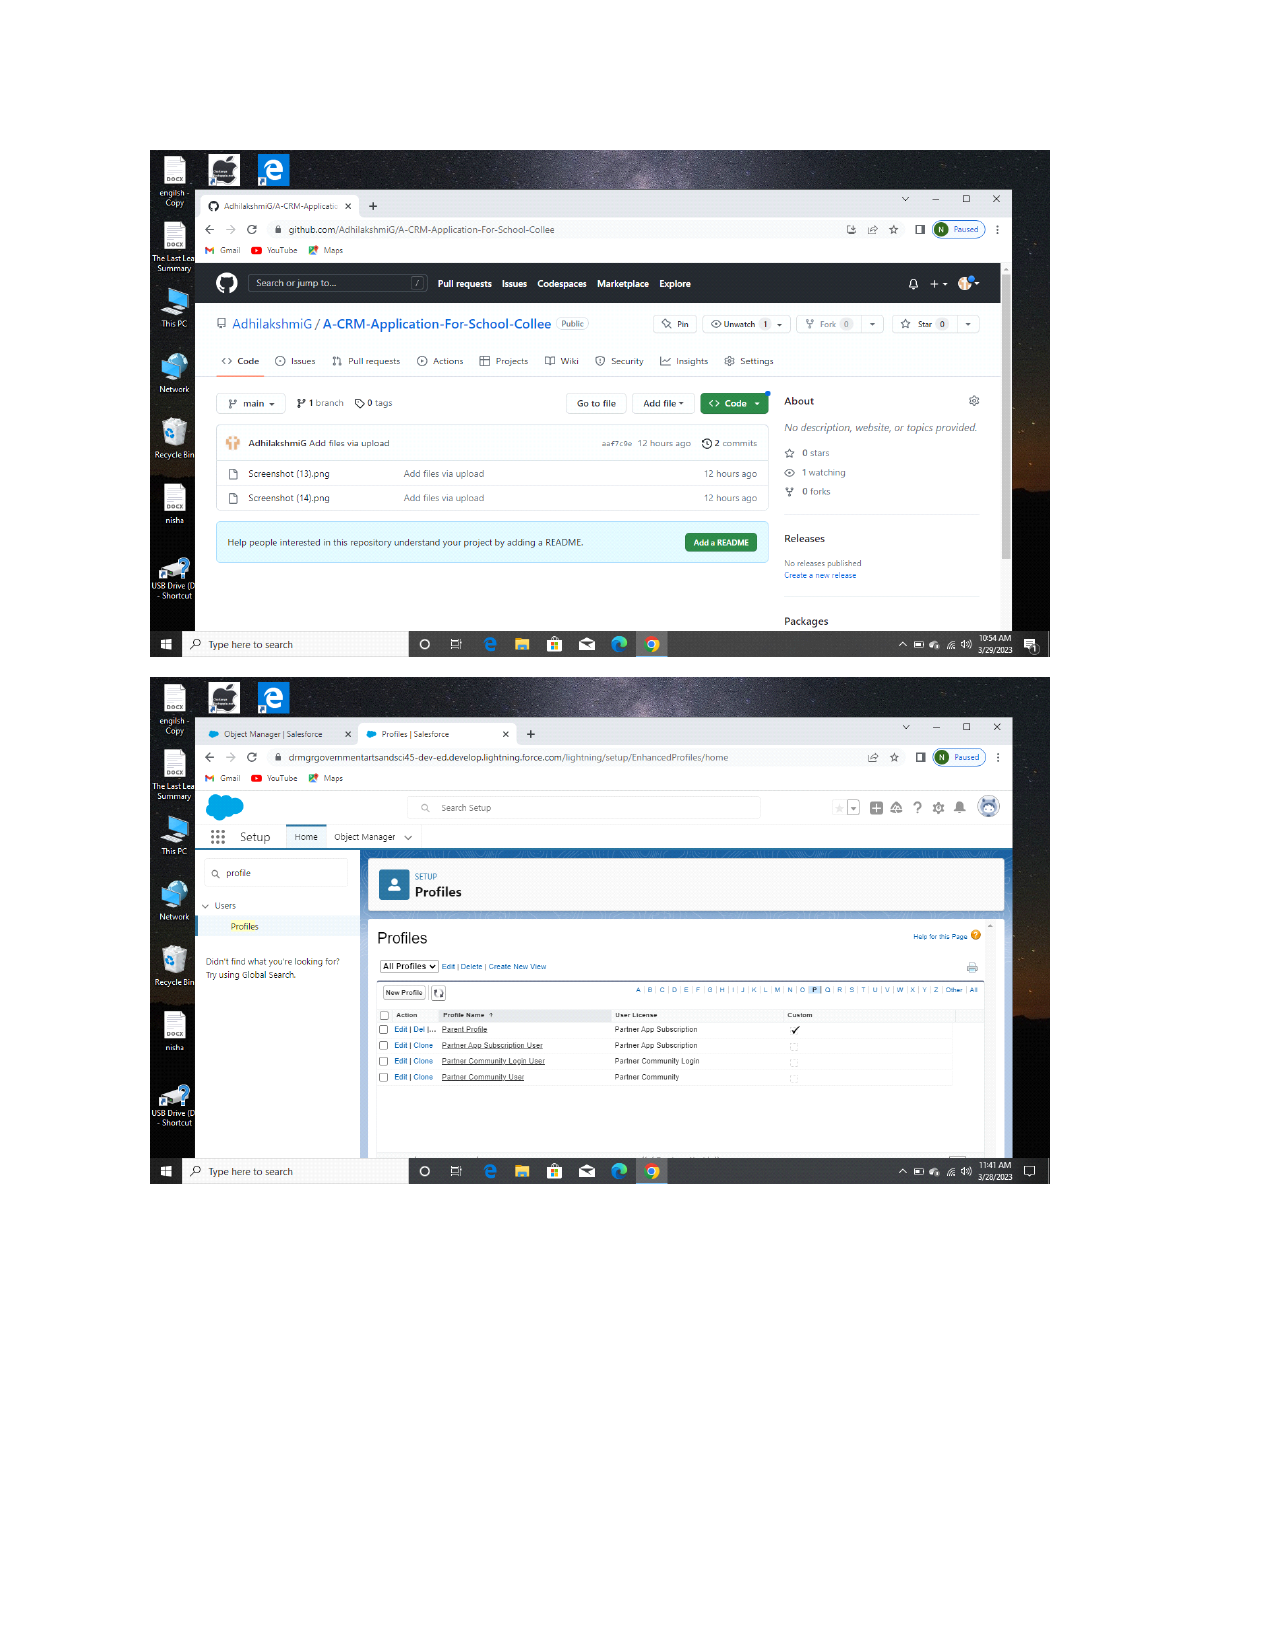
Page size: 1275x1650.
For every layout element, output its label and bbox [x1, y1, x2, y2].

picture [150, 150, 1050, 657]
picture [150, 677, 1050, 1184]
